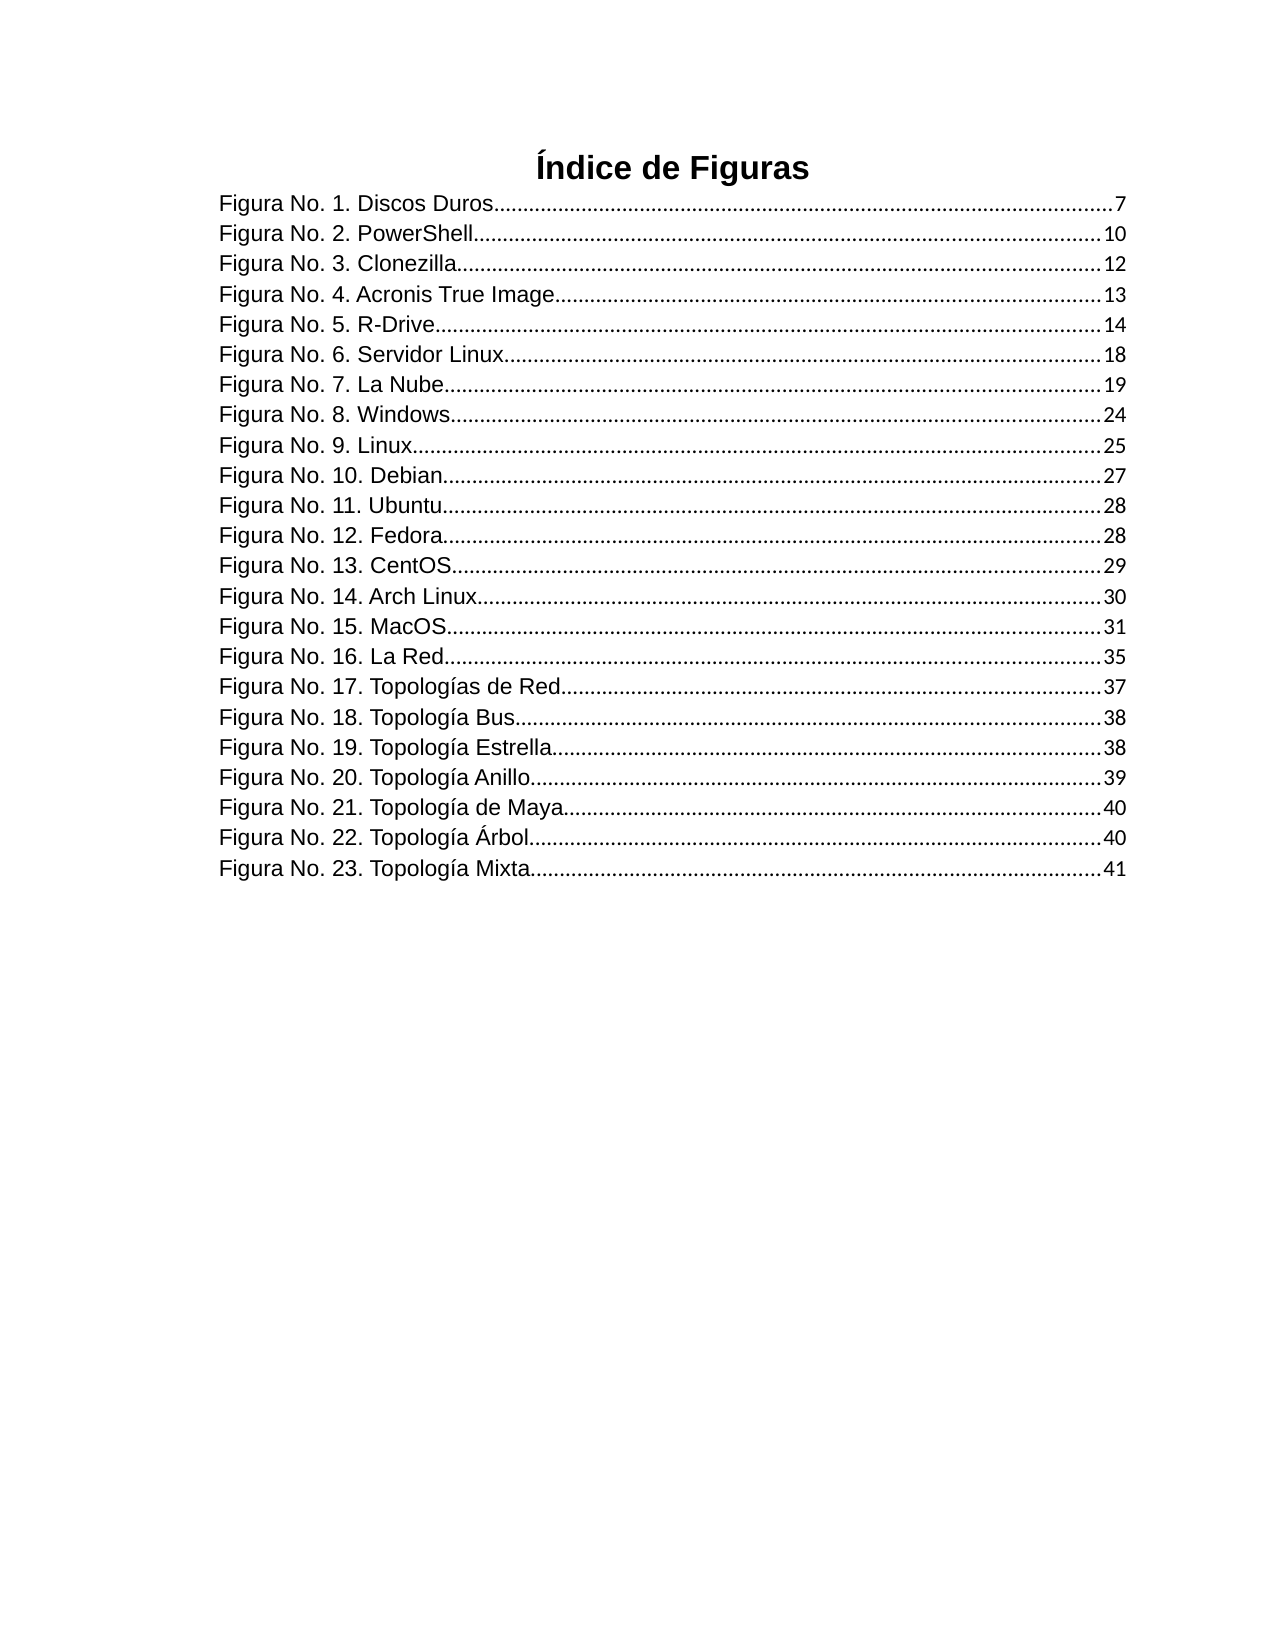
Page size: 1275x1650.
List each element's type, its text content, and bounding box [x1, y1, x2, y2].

text Figura No. 18. Topología Bus 38 [218, 703, 1127, 731]
text Figura No. 2. PowerShell 10 [218, 219, 1127, 247]
text Figura No. 23. Topología Mixta 41 [218, 854, 1127, 882]
text Figura No. 16. La Red 35 [218, 642, 1127, 670]
text Índice de Figuras [218, 148, 1127, 186]
text Figura No. 21. Topología de Maya 40 [218, 793, 1127, 821]
text Figura No. 22. Topología Árbol 40 [218, 823, 1127, 852]
text Figura No. 10. Debian 27 [218, 461, 1127, 489]
text Figura No. 1. Discos Duros 7 [218, 189, 1127, 217]
text Figura No. 17. Topologías de Red 37 [218, 672, 1127, 701]
text Figura No. 12. Fedora 28 [218, 521, 1127, 549]
text Figura No. 3. Clonezilla 12 [218, 249, 1127, 278]
text Figura No. 14. Arch Linux 30 [218, 582, 1127, 610]
text Figura No. 4. Acronis True Image 13 [218, 280, 1127, 308]
text Figura No. 5. R-Drive 14 [218, 310, 1127, 338]
text Figura No. 6. Servidor Linux 18 [218, 340, 1127, 368]
text Figura No. 7. La Nube 19 [218, 370, 1127, 398]
text Figura No. 19. Topología Estrella 38 [218, 733, 1127, 761]
text Figura No. 15. MacOS 31 [218, 612, 1127, 640]
text Figura No. 13. CentOS 29 [218, 552, 1127, 580]
text Figura No. 11. Ubuntu 28 [218, 491, 1127, 519]
text Figura No. 20. Topología Anillo 39 [218, 763, 1127, 791]
text Figura No. 8. Windows 24 [218, 401, 1127, 429]
text Figura No. 9. Linux 25 [218, 431, 1127, 459]
